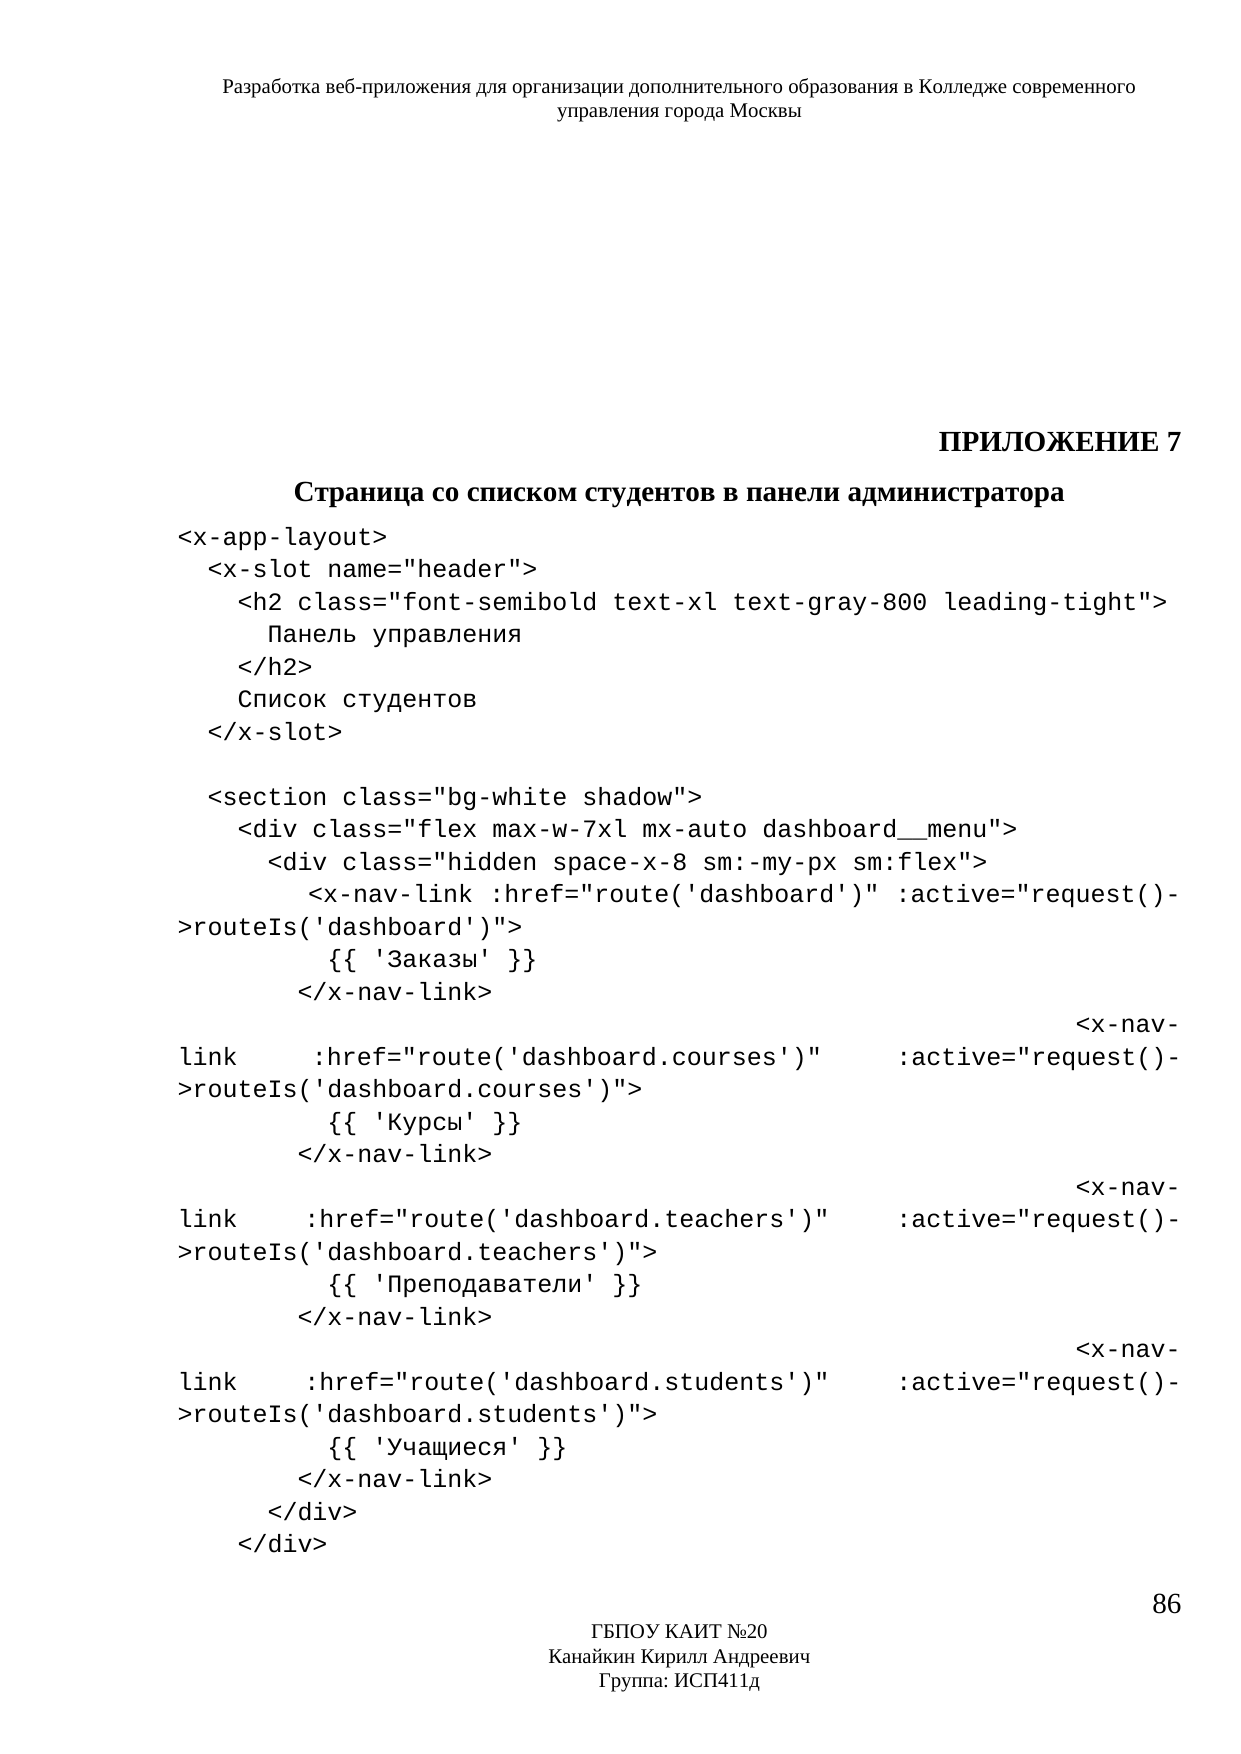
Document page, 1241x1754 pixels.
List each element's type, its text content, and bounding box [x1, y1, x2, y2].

text Панель управления [177, 622, 1181, 650]
text <x-nav-link :href="route('dashboard')" :active="request()->routeIs('dashboard')"> [177, 882, 1181, 943]
text Страница со списком студентов в панели администратора [177, 474, 1181, 508]
text <x-slot name="header"> [177, 557, 1181, 585]
text <x-nav-link :href="route('dashboard.students')" :active="request()->routeIs('dashboard.students')"> [177, 1337, 1181, 1430]
text </h2> [177, 654, 1181, 683]
text <div class="hidden space-x-8 sm:-my-px sm:flex"> [177, 849, 1181, 878]
text {{ 'Курсы' }} [177, 1109, 1181, 1138]
text <section class="bg-white shadow"> [177, 784, 1181, 813]
text <x-nav-link :href="route('dashboard.courses')" :active="request()->routeIs('dashboard.courses')"> [177, 1012, 1181, 1105]
text <div class="flex max-w-7xl mx-auto dashboard__menu"> [177, 817, 1181, 845]
text {{ 'Заказы' }} [177, 947, 1181, 975]
text Приложение 7 [177, 424, 1181, 457]
text <h2 class="font-semibold text-xl text-gray-800 leading-tight"> [177, 589, 1181, 618]
text </x-nav-link> [177, 1467, 1181, 1495]
text </x-slot> [177, 719, 1181, 748]
text </x-nav-link> [177, 1142, 1181, 1170]
text Список студентов [177, 687, 1181, 715]
text </x-nav-link> [177, 979, 1181, 1008]
text </x-nav-link> [177, 1304, 1181, 1333]
text </div> [177, 1499, 1181, 1528]
text <x-nav-link :href="route('dashboard.teachers')" :active="request()->routeIs('dashboard.teachers')"> [177, 1174, 1181, 1268]
text </div> [177, 1532, 1181, 1560]
text {{ 'Преподаватели' }} [177, 1272, 1181, 1300]
text <x-app-layout> [177, 524, 1181, 553]
text {{ 'Учащиеся' }} [177, 1434, 1181, 1463]
